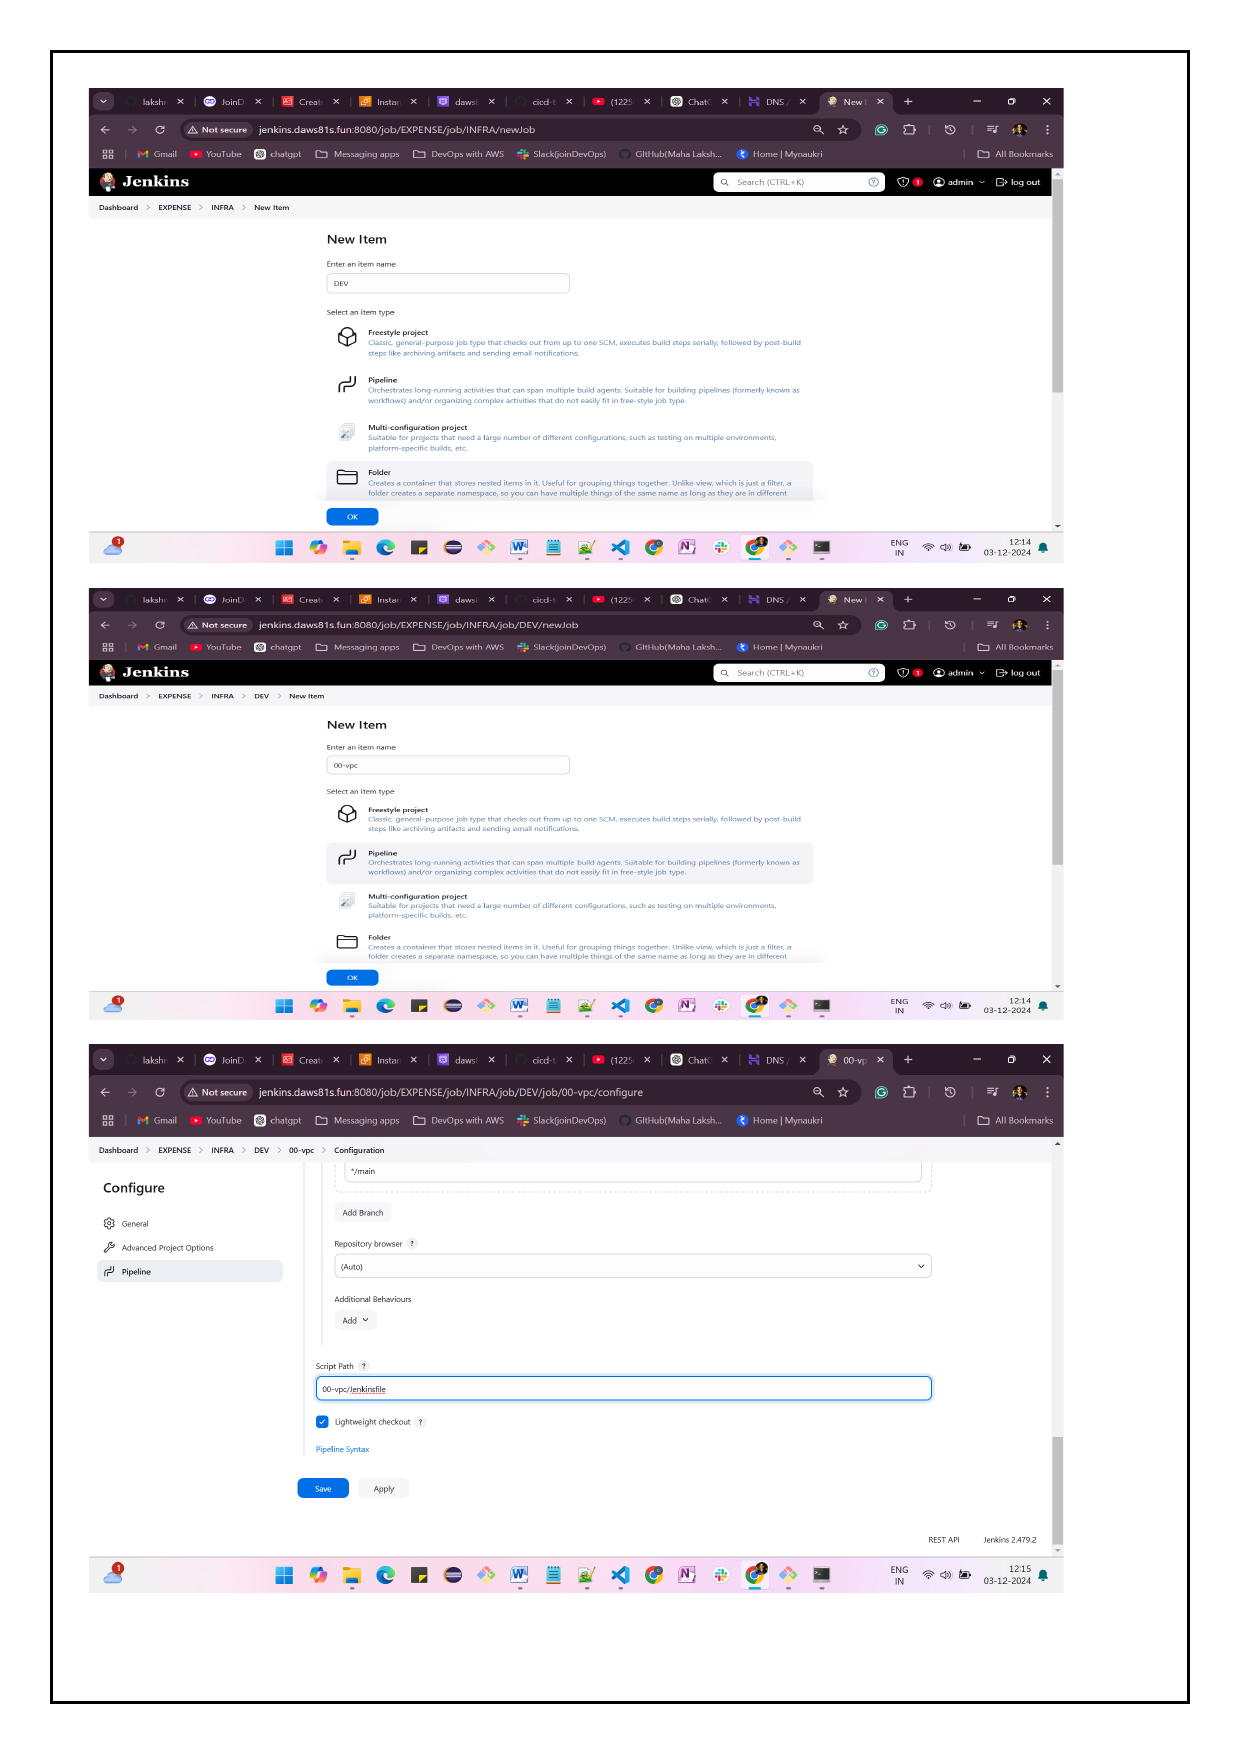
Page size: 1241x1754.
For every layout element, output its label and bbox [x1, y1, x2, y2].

picture [88, 88, 1064, 563]
picture [88, 588, 1064, 1020]
picture [88, 1044, 1064, 1593]
